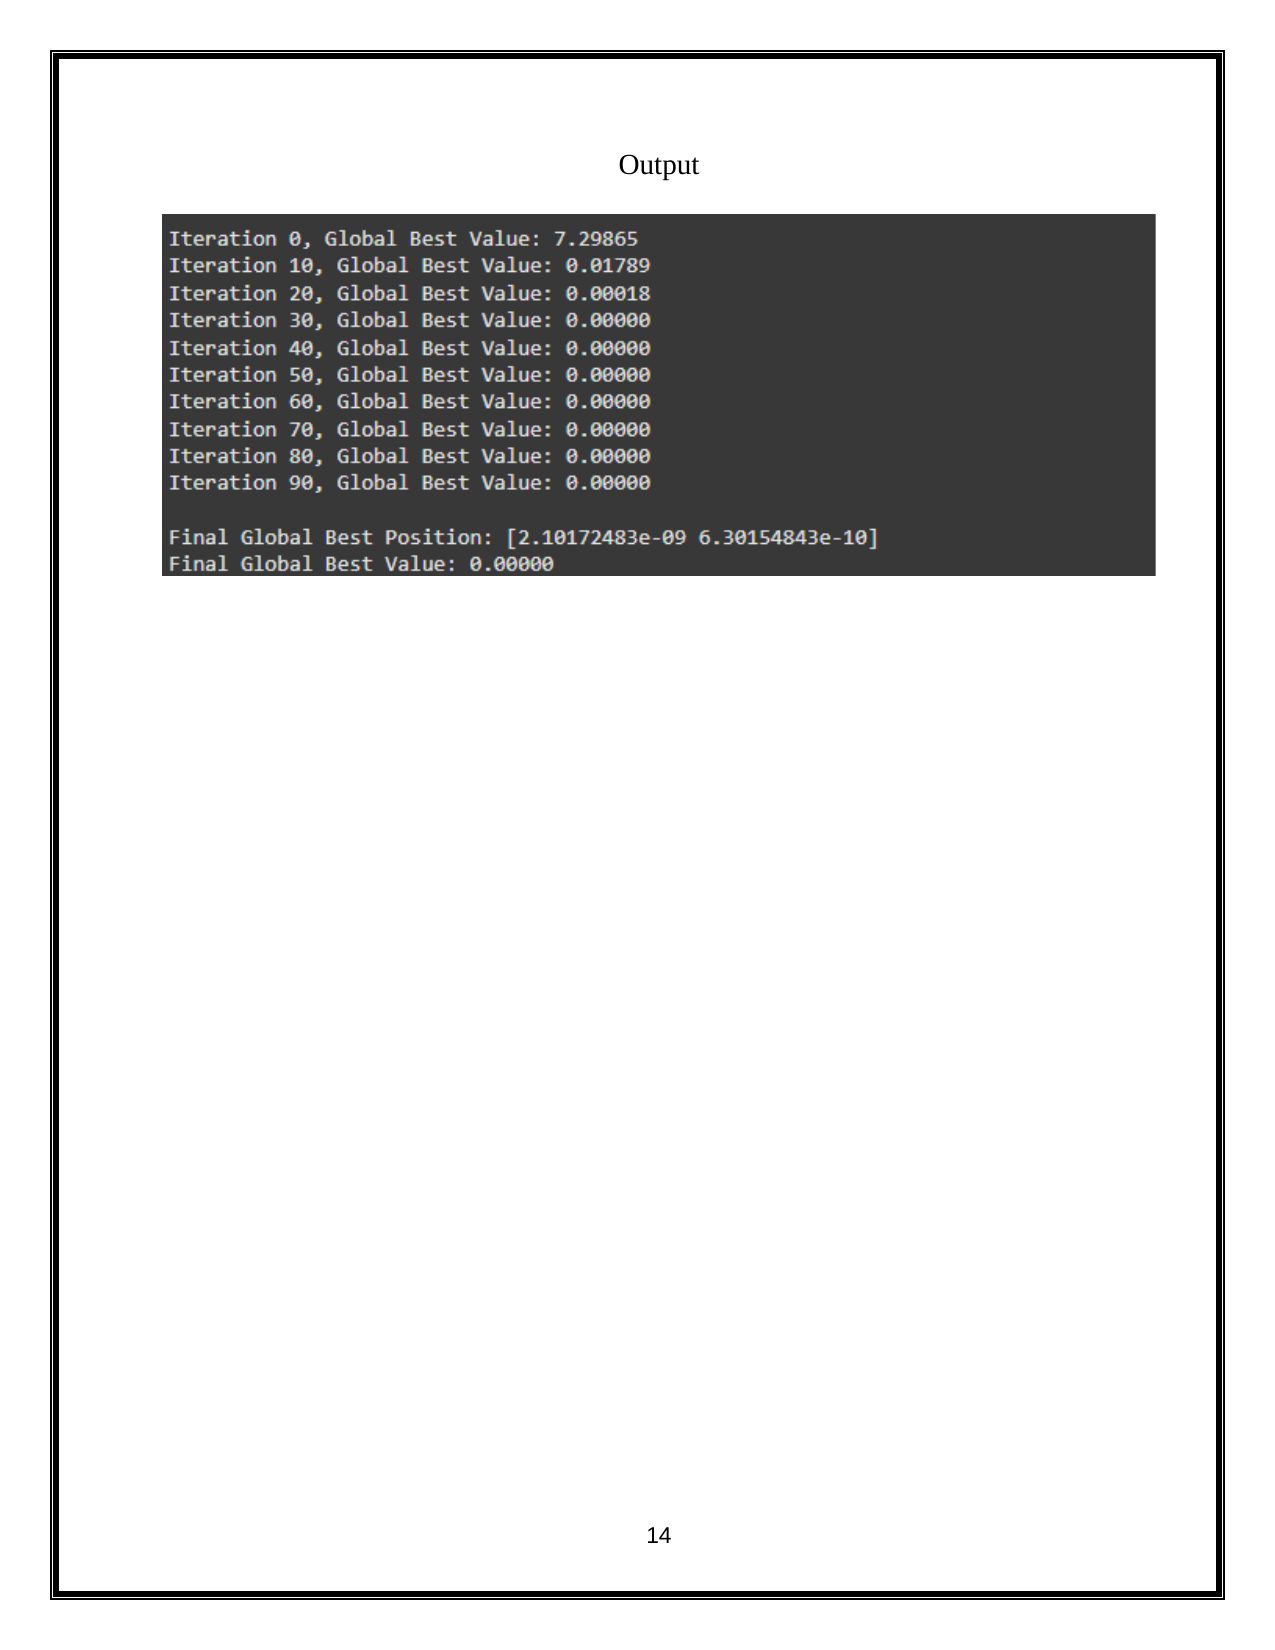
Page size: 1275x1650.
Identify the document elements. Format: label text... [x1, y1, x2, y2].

text Output [149, 147, 1169, 181]
picture [162, 214, 1156, 576]
